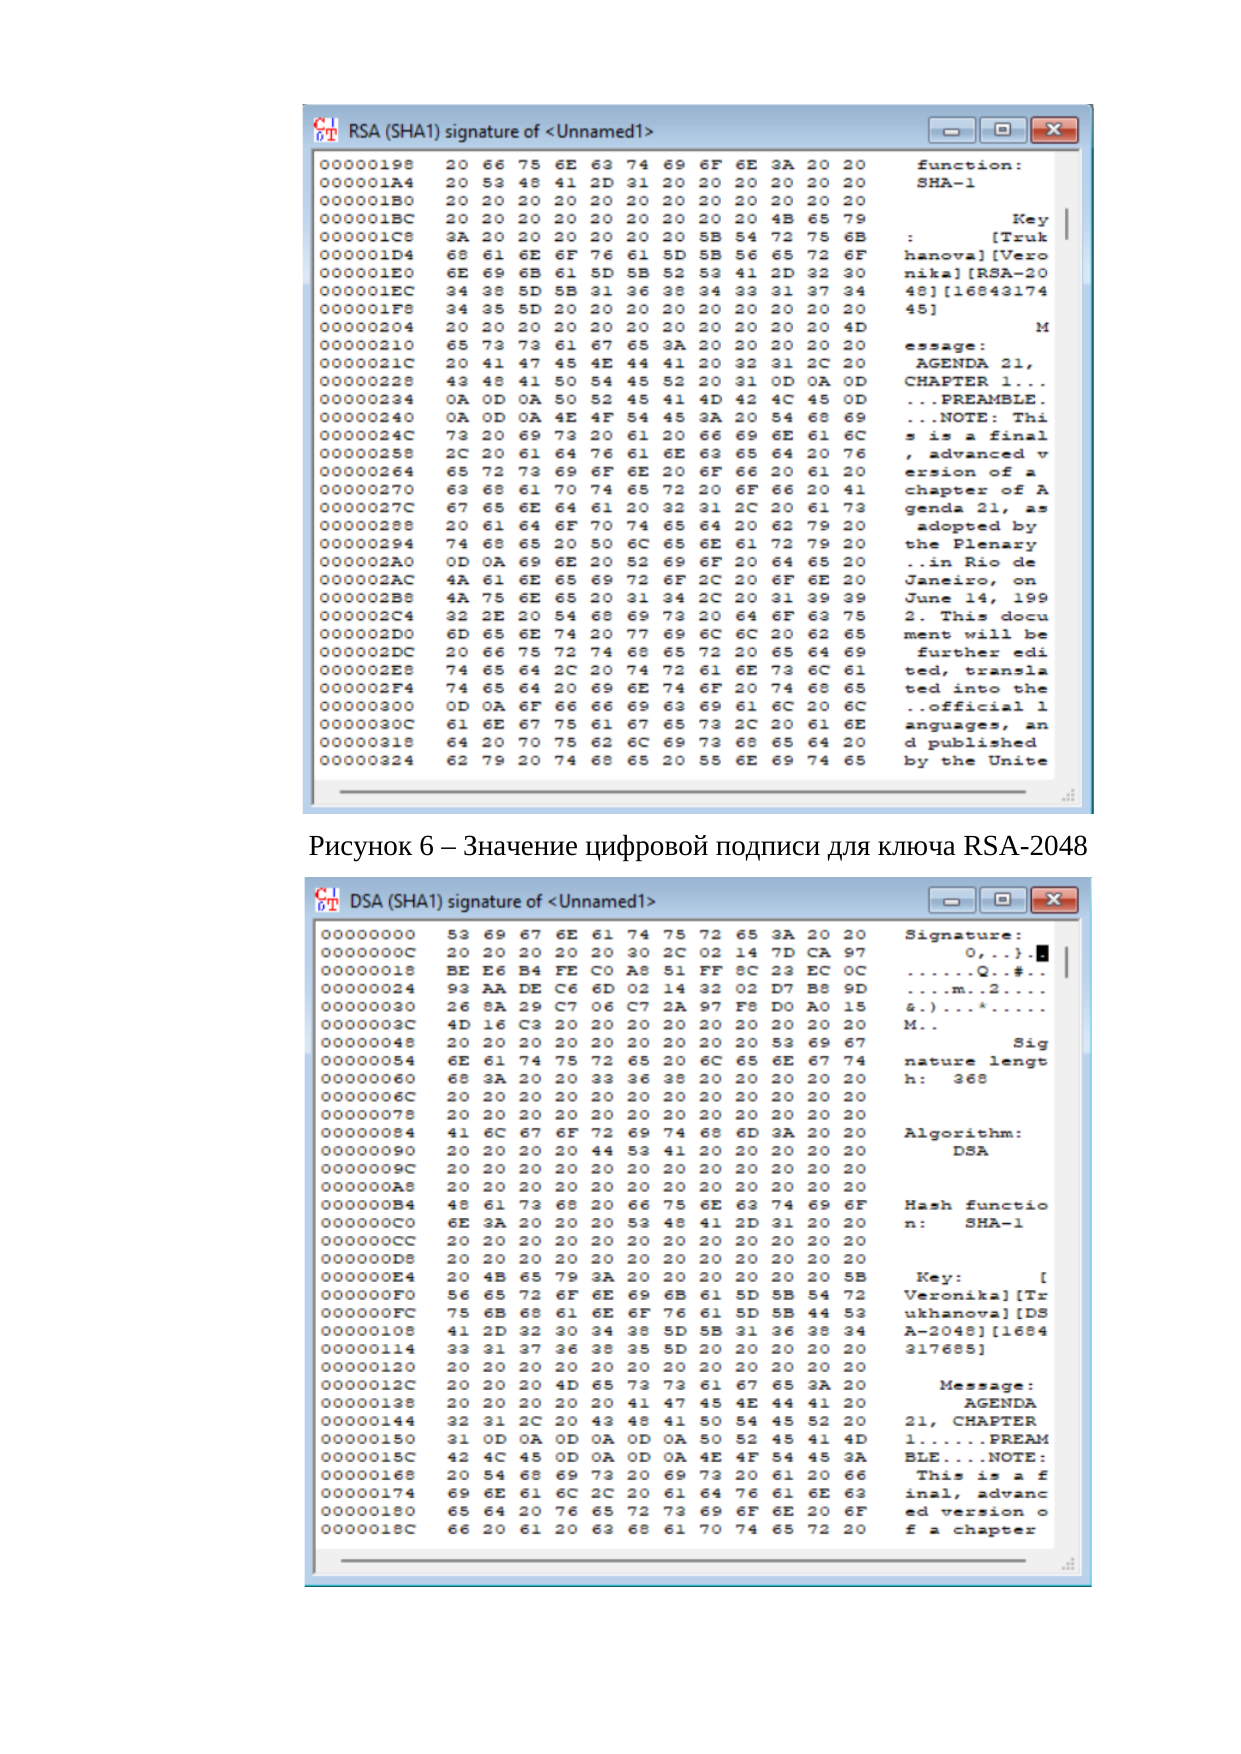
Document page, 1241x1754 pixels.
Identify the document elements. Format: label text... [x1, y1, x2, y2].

picture [304, 877, 1092, 1587]
picture [302, 104, 1094, 814]
list Рисунок 6 – Значение цифровой подписи для ключа RSA-2048 [146, 828, 1177, 861]
